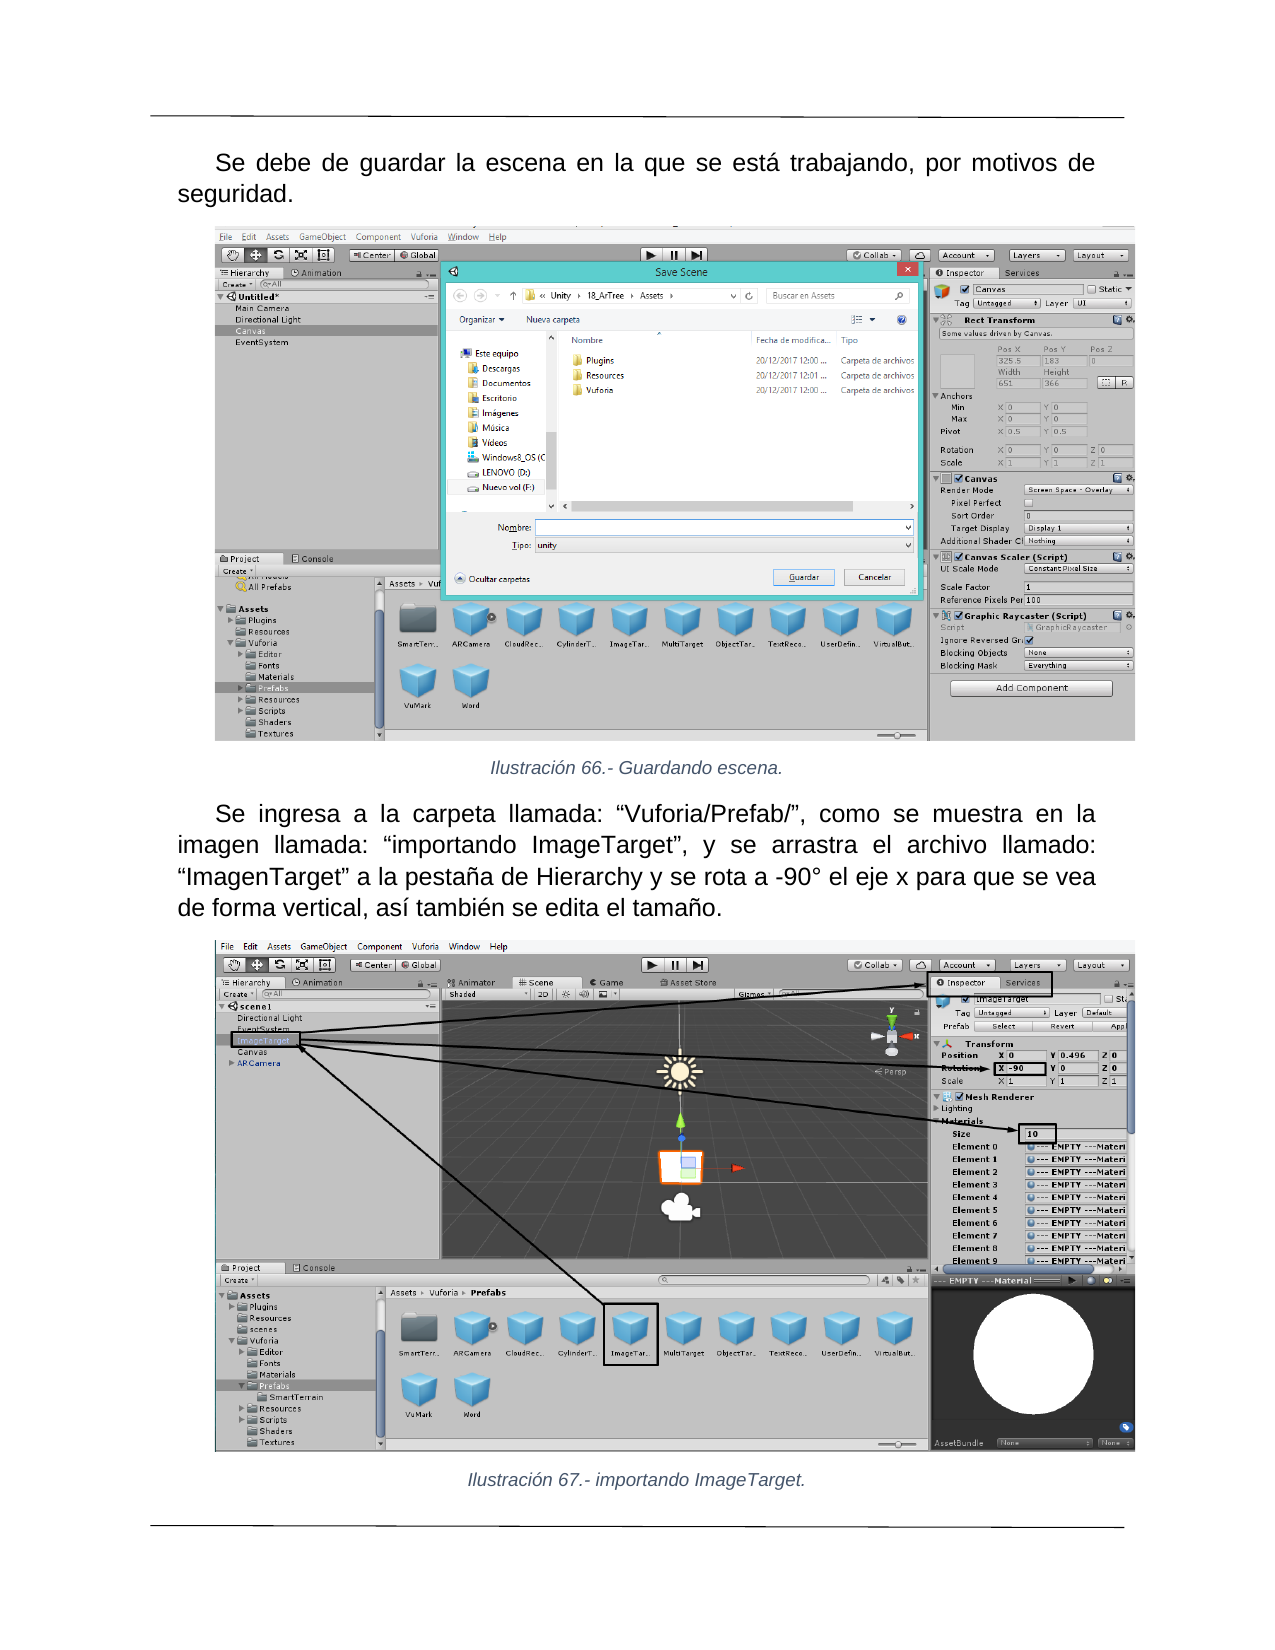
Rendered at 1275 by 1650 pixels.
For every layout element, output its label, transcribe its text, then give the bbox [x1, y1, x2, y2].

picture [214, 940, 1136, 1452]
text Ilustración 66.- Guardando escena. [177, 757, 1098, 778]
text Se ingresa a la carpeta llamada: “Vuforia/Prefab/”, como se muestra en la imagen llamada: “importando ImageTarget”, y se arrastra el archivo llamado: “ImagenTarget” a la pestaña de Hierarchy y se rota a -90° el eje x para que se vea de forma vertical, así también se edita el tamaño. [177, 799, 1098, 921]
text Ilustración 67.- importando ImageTarget. [177, 1468, 1098, 1490]
text Se debe de guardar la escena en la que se está trabajando, por motivos de seguridad. [177, 148, 1098, 207]
picture [214, 226, 1136, 741]
